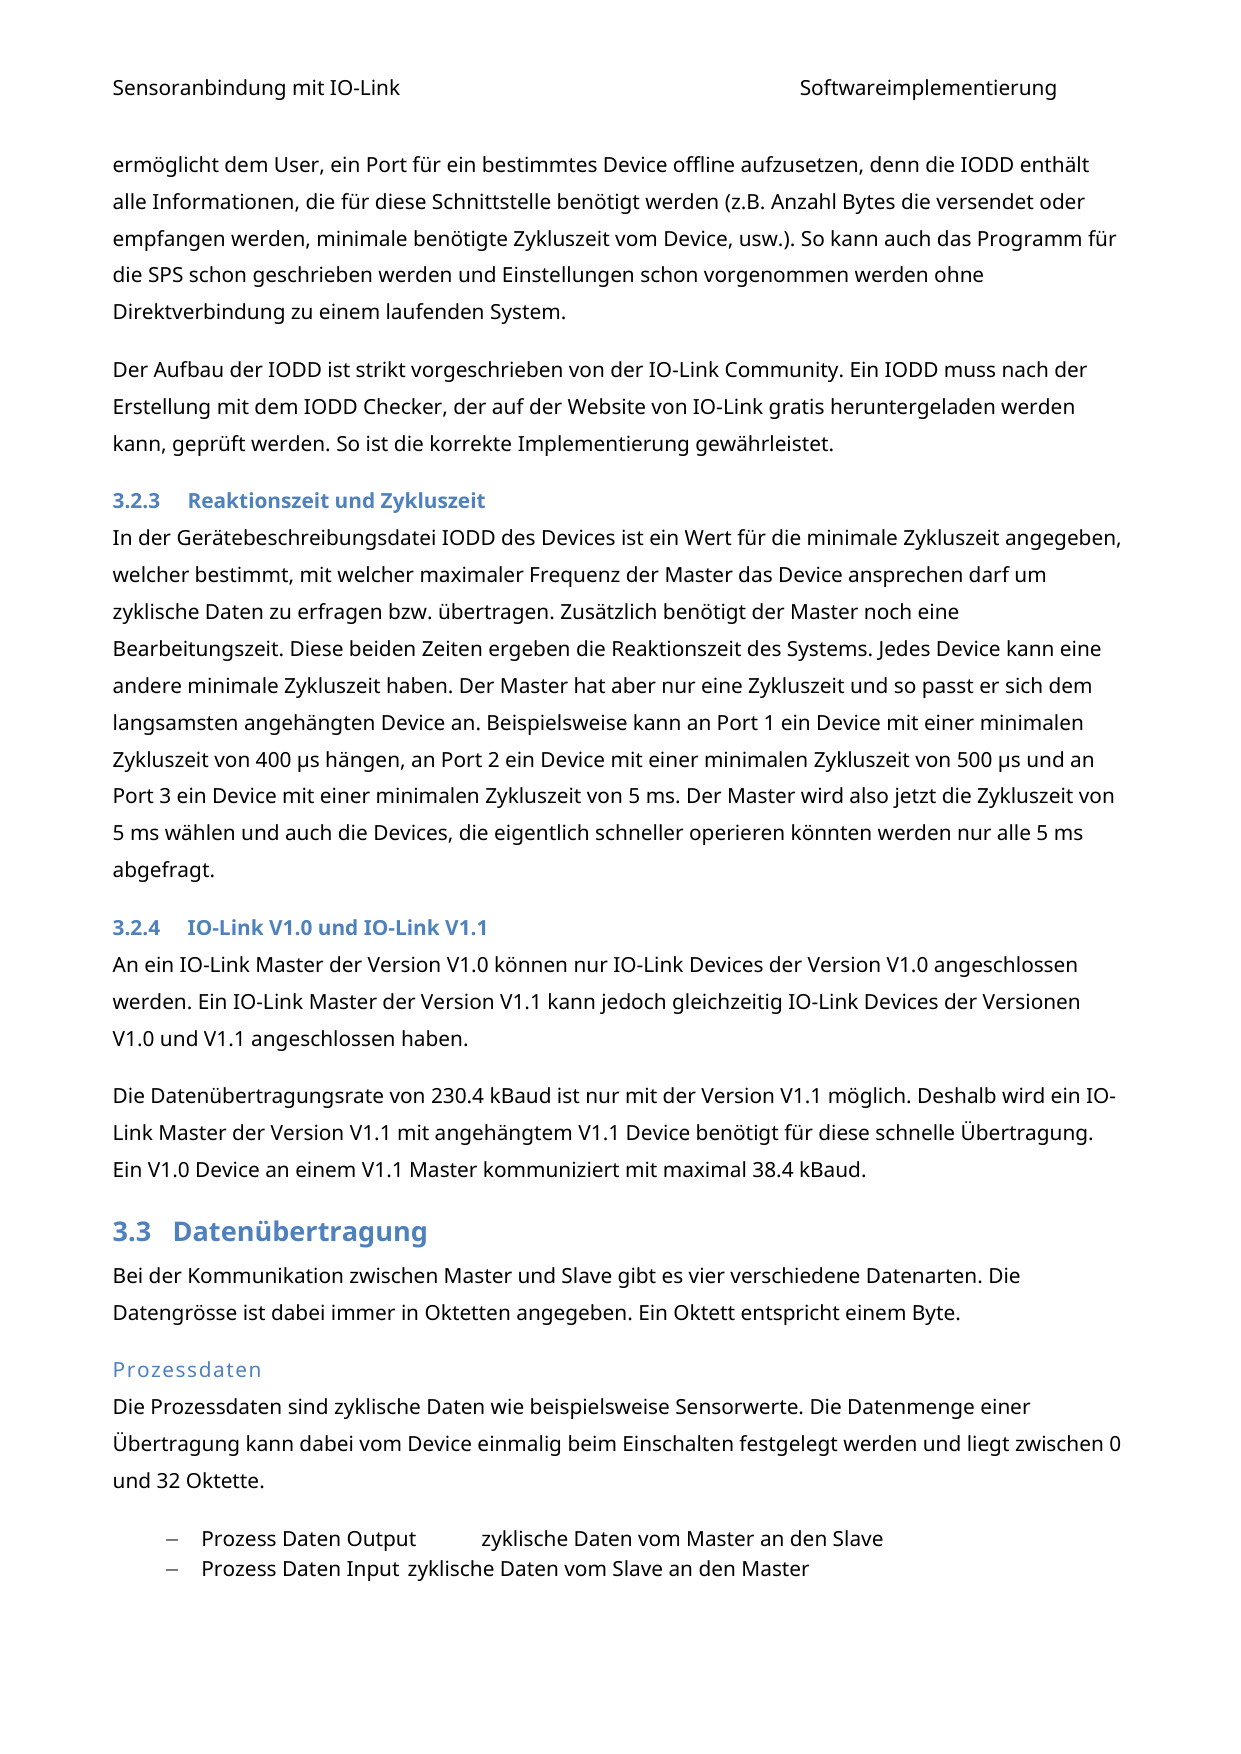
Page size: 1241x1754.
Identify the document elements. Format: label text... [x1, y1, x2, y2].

text Bei der Kommunikation zwischen Master und Slave gibt es vier verschiedene Datenarten. Die Datengrösse ist dabei immer in Oktetten angegeben. Ein Oktett entspricht einem Byte. [112, 1261, 1128, 1326]
text Die Datenübertragungsrate von 230.4 kBaud ist nur mit der Version V1.1 möglich. Deshalb wird ein IO-Link Master der Version V1.1 mit angehängtem V1.1 Device benötigt für diese schnelle Übertragung. Ein V1.0 Device an einem V1.1 Master kommuniziert mit maximal 38.4 kBaud. [112, 1081, 1128, 1184]
subtitle IO-Link V1.0 und IO-Link V1.1 [112, 913, 1128, 942]
text Der Aufbau der IODD ist strikt vorgeschrieben von der IO-Link Community. Ein IODD muss nach der Erstellung mit dem IODD Checker, der auf der Website von IO-Link gratis heruntergeladen werden kann, geprüft werden. So ist die korrekte Implementierung gewährleistet. [112, 355, 1128, 457]
list Prozess Daten Output zyklische Daten vom Master an den Slave [164, 1524, 1128, 1552]
text In der Gerätebeschreibungsdatei IODD des Devices ist ein Wert für die minimale Zykluszeit angegeben, welcher bestimmt, mit welcher maximaler Frequenz der Master das Device ansprechen darf um zyklische Daten zu erfragen bzw. übertragen. Zusätzlich benötigt der Master noch eine Bearbeitungszeit. Diese beiden Zeiten ergeben die Reaktionszeit des Systems. Jedes Device kann eine andere minimale Zykluszeit haben. Der Master hat aber nur eine Zykluszeit und so passt er sich dem langsamsten angehängten Device an. Beispielsweise kann an Port 1 ein Device mit einer minimalen Zykluszeit von 400 µs hängen, an Port 2 ein Device mit einer minimalen Zykluszeit von 500 µs und an Port 3 ein Device mit einer minimalen Zykluszeit von 5 ms. Der Master wird also jetzt die Zykluszeit von 5 ms wählen und auch die Devices, die eigentlich schneller operieren könnten werden nur alle 5 ms abgefragt. [112, 523, 1128, 884]
text An ein IO-Link Master der Version V1.0 können nur IO-Link Devices der Version V1.0 angeschlossen werden. Ein IO-Link Master der Version V1.1 kann jedoch gleichzeitig IO-Link Devices der Versionen V1.0 und V1.1 angeschlossen haben. [112, 950, 1128, 1052]
list Prozess Daten Input zyklische Daten vom Slave an den Master [164, 1554, 1128, 1583]
text Prozessdaten Die Prozessdaten sind zyklische Daten wie beispielsweise Sensorwerte. Die Datenmenge einer Übertragung kann dabei vom Device einmalig beim Einschalten festgelegt werden und liegt zwischen 0 und 32 Oktette. [112, 1355, 1128, 1494]
subtitle Datenübertragung [112, 1213, 1128, 1250]
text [112, 150, 1128, 326]
subtitle Reaktionszeit und Zykluszeit [112, 487, 1128, 515]
